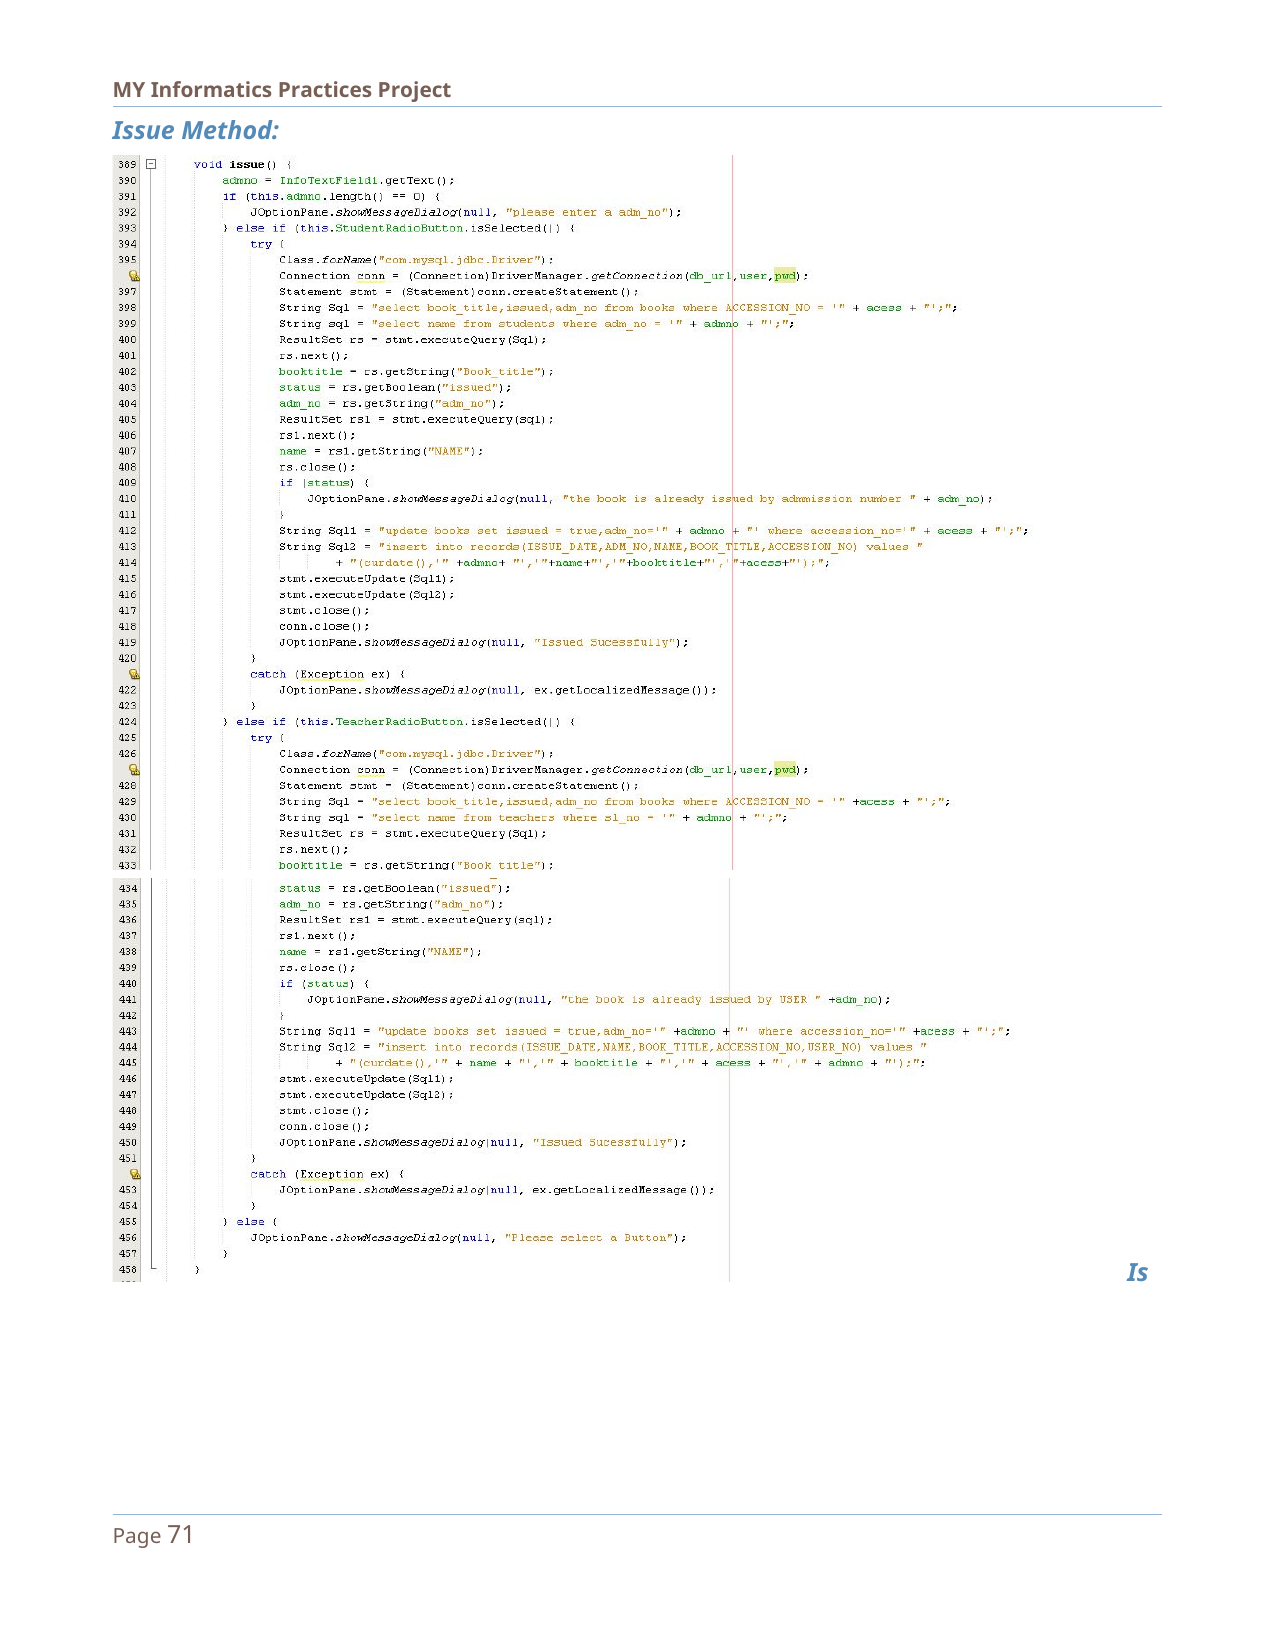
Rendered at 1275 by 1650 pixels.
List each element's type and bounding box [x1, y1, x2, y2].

picture [112, 155, 1150, 870]
text [112, 112, 1162, 1289]
picture [112, 878, 1127, 1282]
